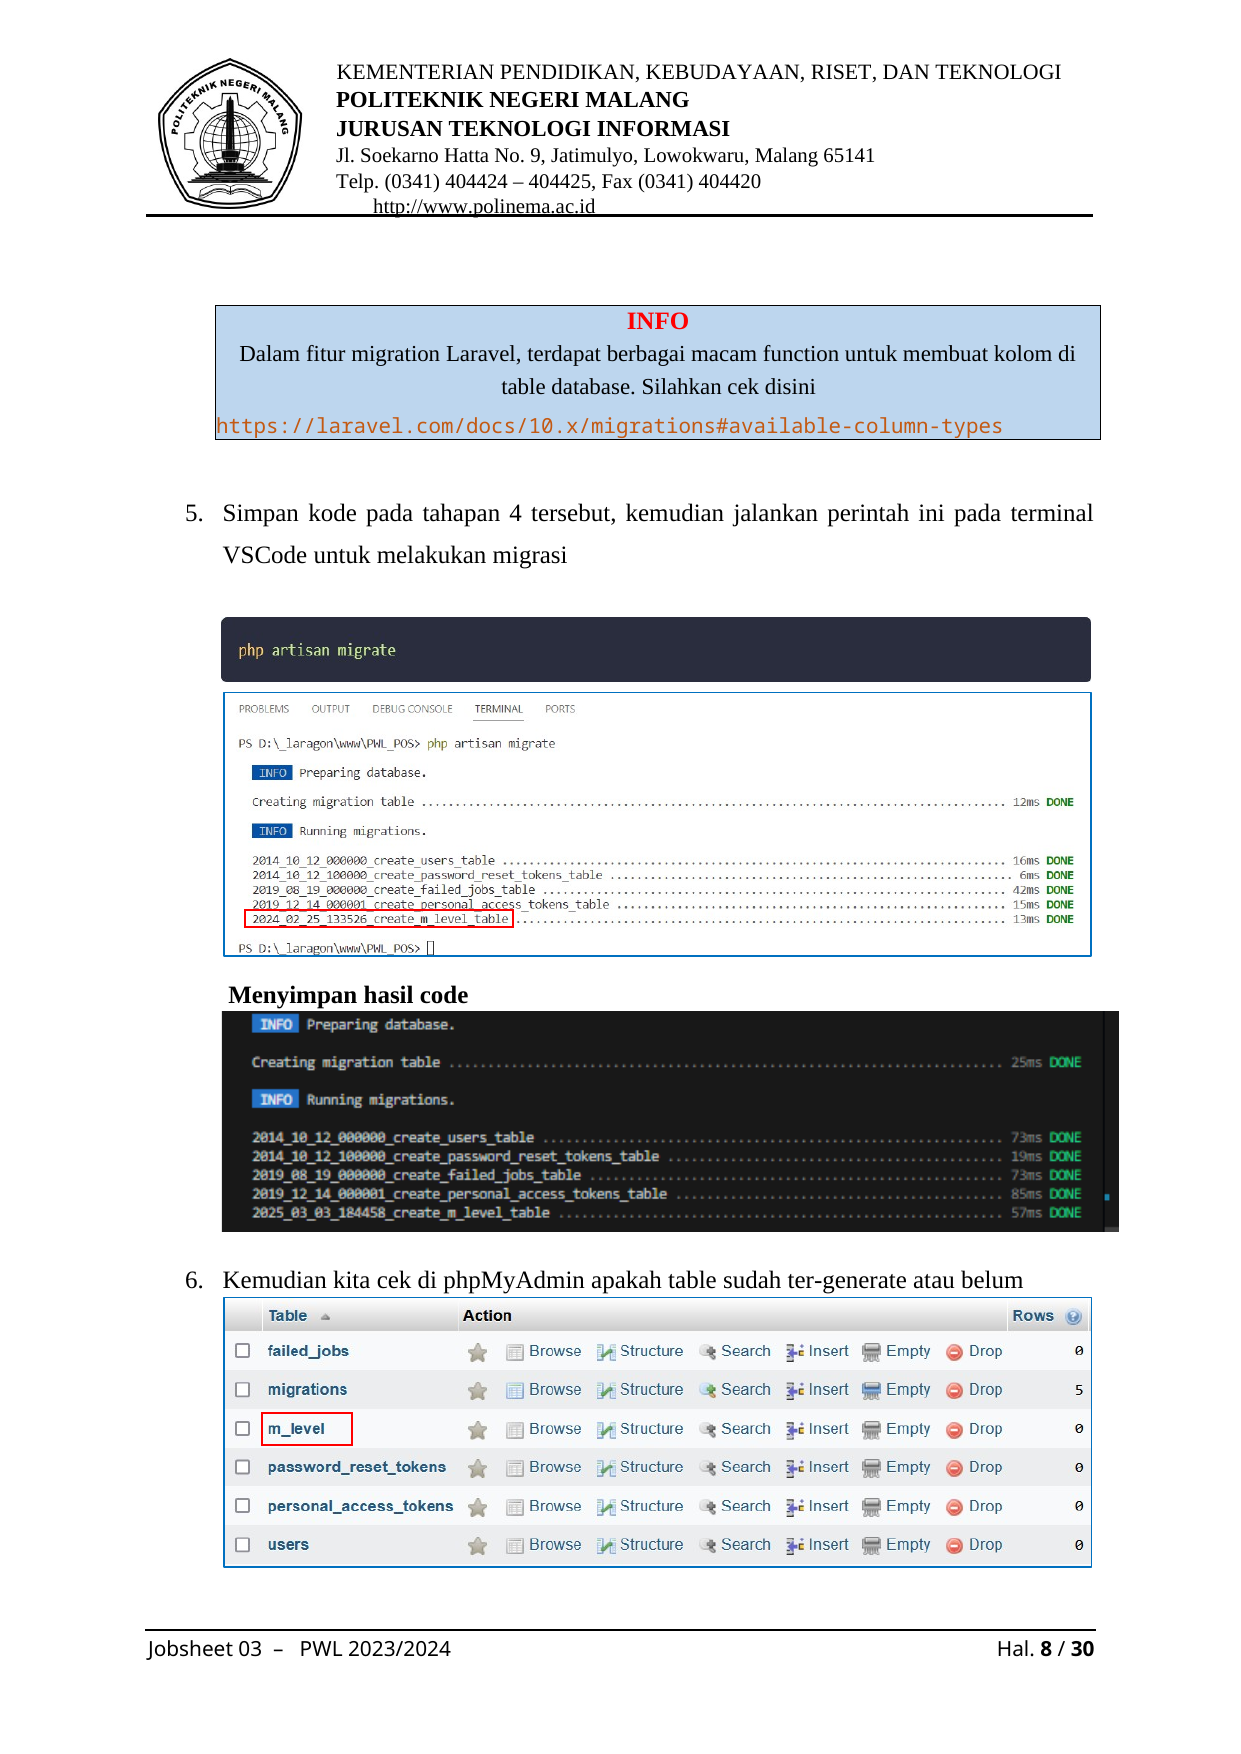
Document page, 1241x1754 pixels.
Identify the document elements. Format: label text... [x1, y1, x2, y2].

text Menyimpan hasil code [222, 981, 1100, 1009]
picture [225, 1298, 1091, 1566]
list Kemudian kita cek di phpMyAdmin apakah table sudah ter-generate atau belum [185, 1265, 1095, 1294]
list Simpan kode pada tahapan 4 tersebut, kemudian jalankan perintah ini pada terminal VSCode untuk melakukan migrasi [185, 498, 1095, 569]
text https://laravel.com/docs/10.x/migrations#available-column-types [216, 410, 1100, 439]
picture [221, 1011, 1119, 1232]
picture [225, 693, 1090, 955]
picture [221, 617, 1091, 682]
text INFO [216, 306, 1100, 334]
picture [158, 58, 304, 209]
text Dalam fitur migration Laravel, terdapat berbagai macam function untuk membuat kolom di table database. Silahkan cek disini [216, 340, 1100, 399]
